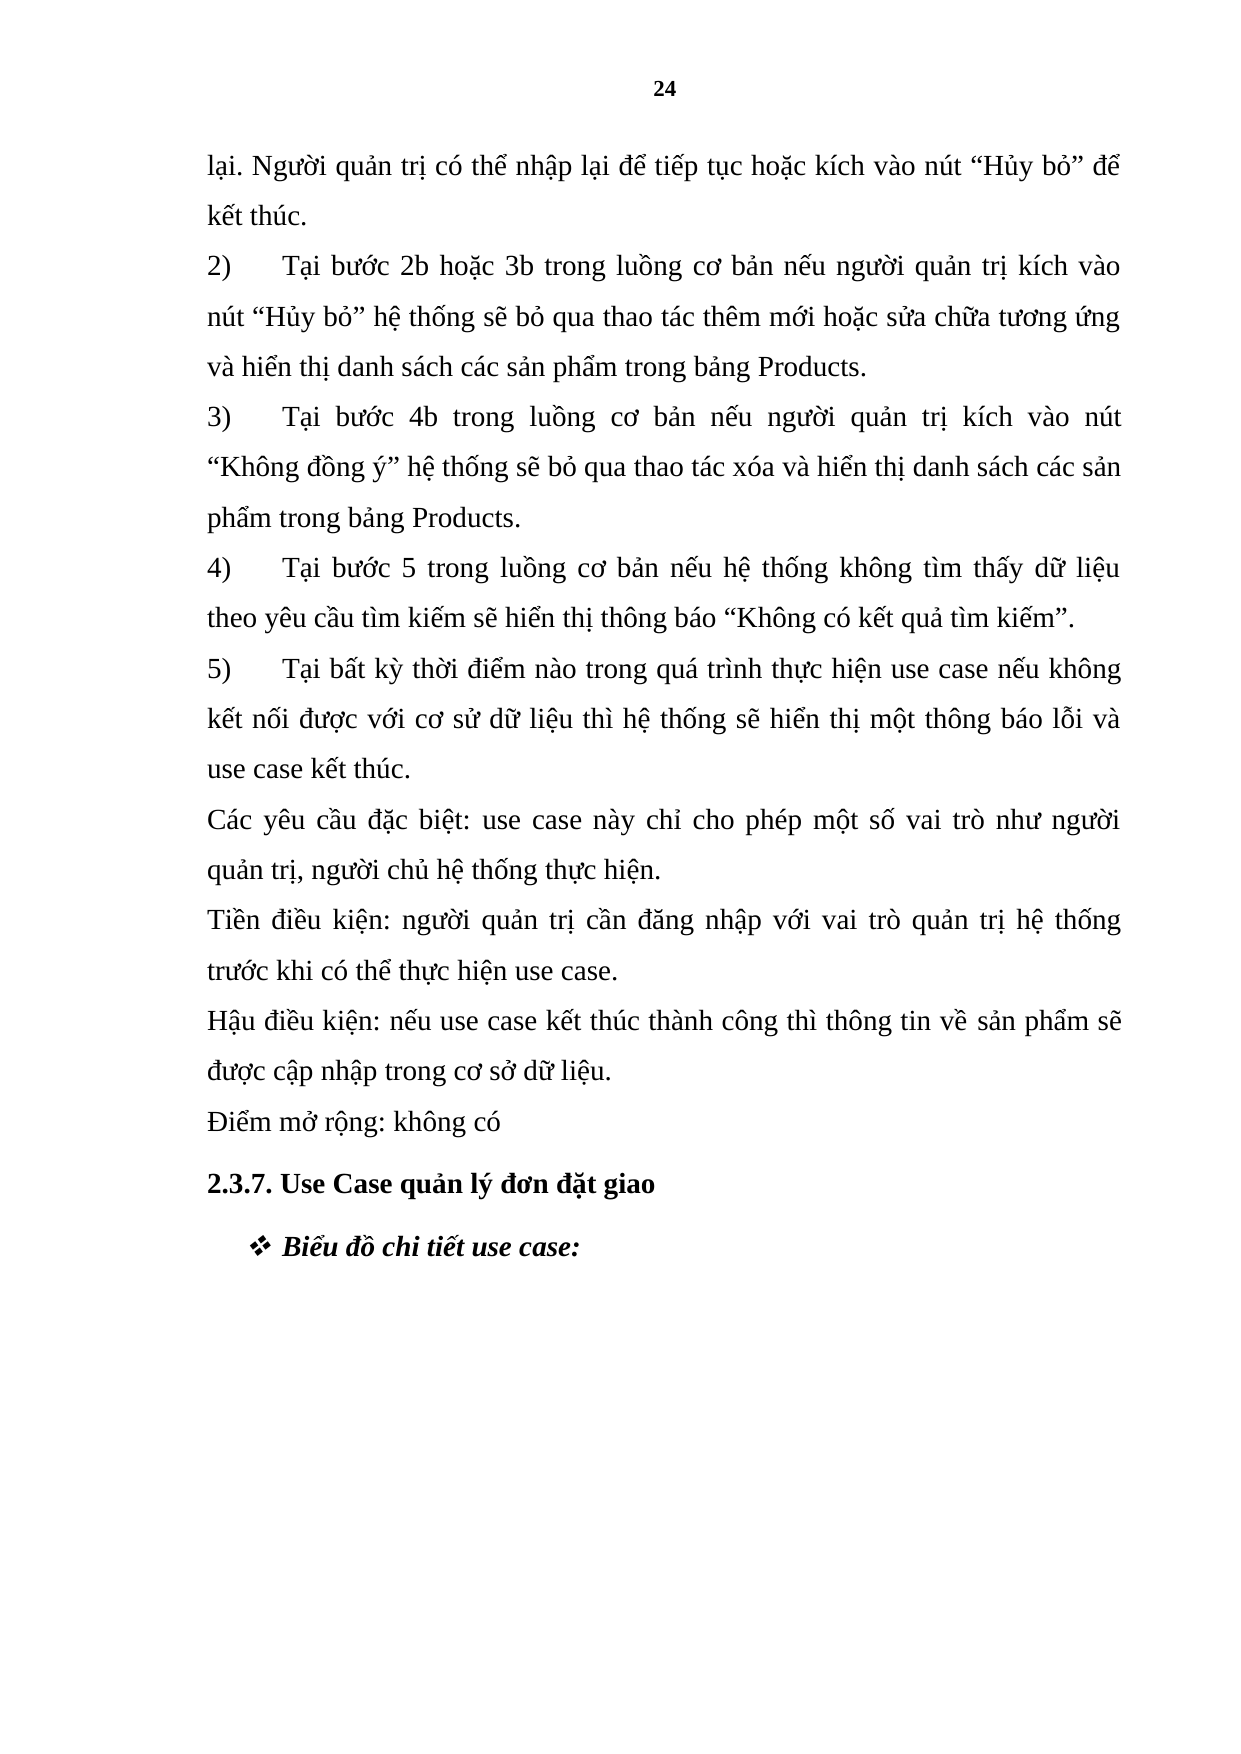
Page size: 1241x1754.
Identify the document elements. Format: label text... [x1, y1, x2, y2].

list Tại bất kỳ thời điểm nào trong quá trình thực hiện use case nếu không kết nối được với cơ sử dữ liệu thì hệ thống sẽ hiển thị một thông báo lỗi và use case kết thúc. [207, 651, 1122, 785]
text Điểm mở rộng: không có [207, 1104, 1122, 1137]
list Tại bước 4b trong luồng cơ bản nếu người quản trị kích vào nút “Không đồng ý” hệ thống sẽ bỏ qua thao tác xóa và hiển thị danh sách các sản phẩm trong bảng Products. [207, 399, 1122, 533]
list Tại bước 5 trong luồng cơ bản nếu hệ thống không tìm thấy dữ liệu theo yêu cầu tìm kiếm sẽ hiển thị thông báo “Không có kết quả tìm kiếm”. [207, 550, 1122, 634]
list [207, 148, 1122, 232]
text Tiền điều kiện: người quản trị cần đăng nhập với vai trò quản trị hệ thống trước khi có thể thực hiện use case. [207, 902, 1122, 986]
list Biểu đồ chi tiết use case: [244, 1229, 1122, 1263]
text Các yêu cầu đặc biệt: use case này chỉ cho phép một số vai trò như người quản trị, người chủ hệ thống thực hiện. [207, 802, 1122, 886]
list Tại bước 2b hoặc 3b trong luồng cơ bản nếu người quản trị kích vào nút “Hủy bỏ” hệ thống sẽ bỏ qua thao tác thêm mới hoặc sửa chữa tương ứng và hiển thị danh sách các sản phẩm trong bảng Products. [207, 248, 1122, 382]
subtitle Use Case quản lý đơn đặt giao [207, 1166, 1122, 1200]
text Hậu điều kiện: nếu use case kết thúc thành công thì thông tin về sản phẩm sẽ được cập nhập trong cơ sở dữ liệu. [207, 1003, 1122, 1087]
